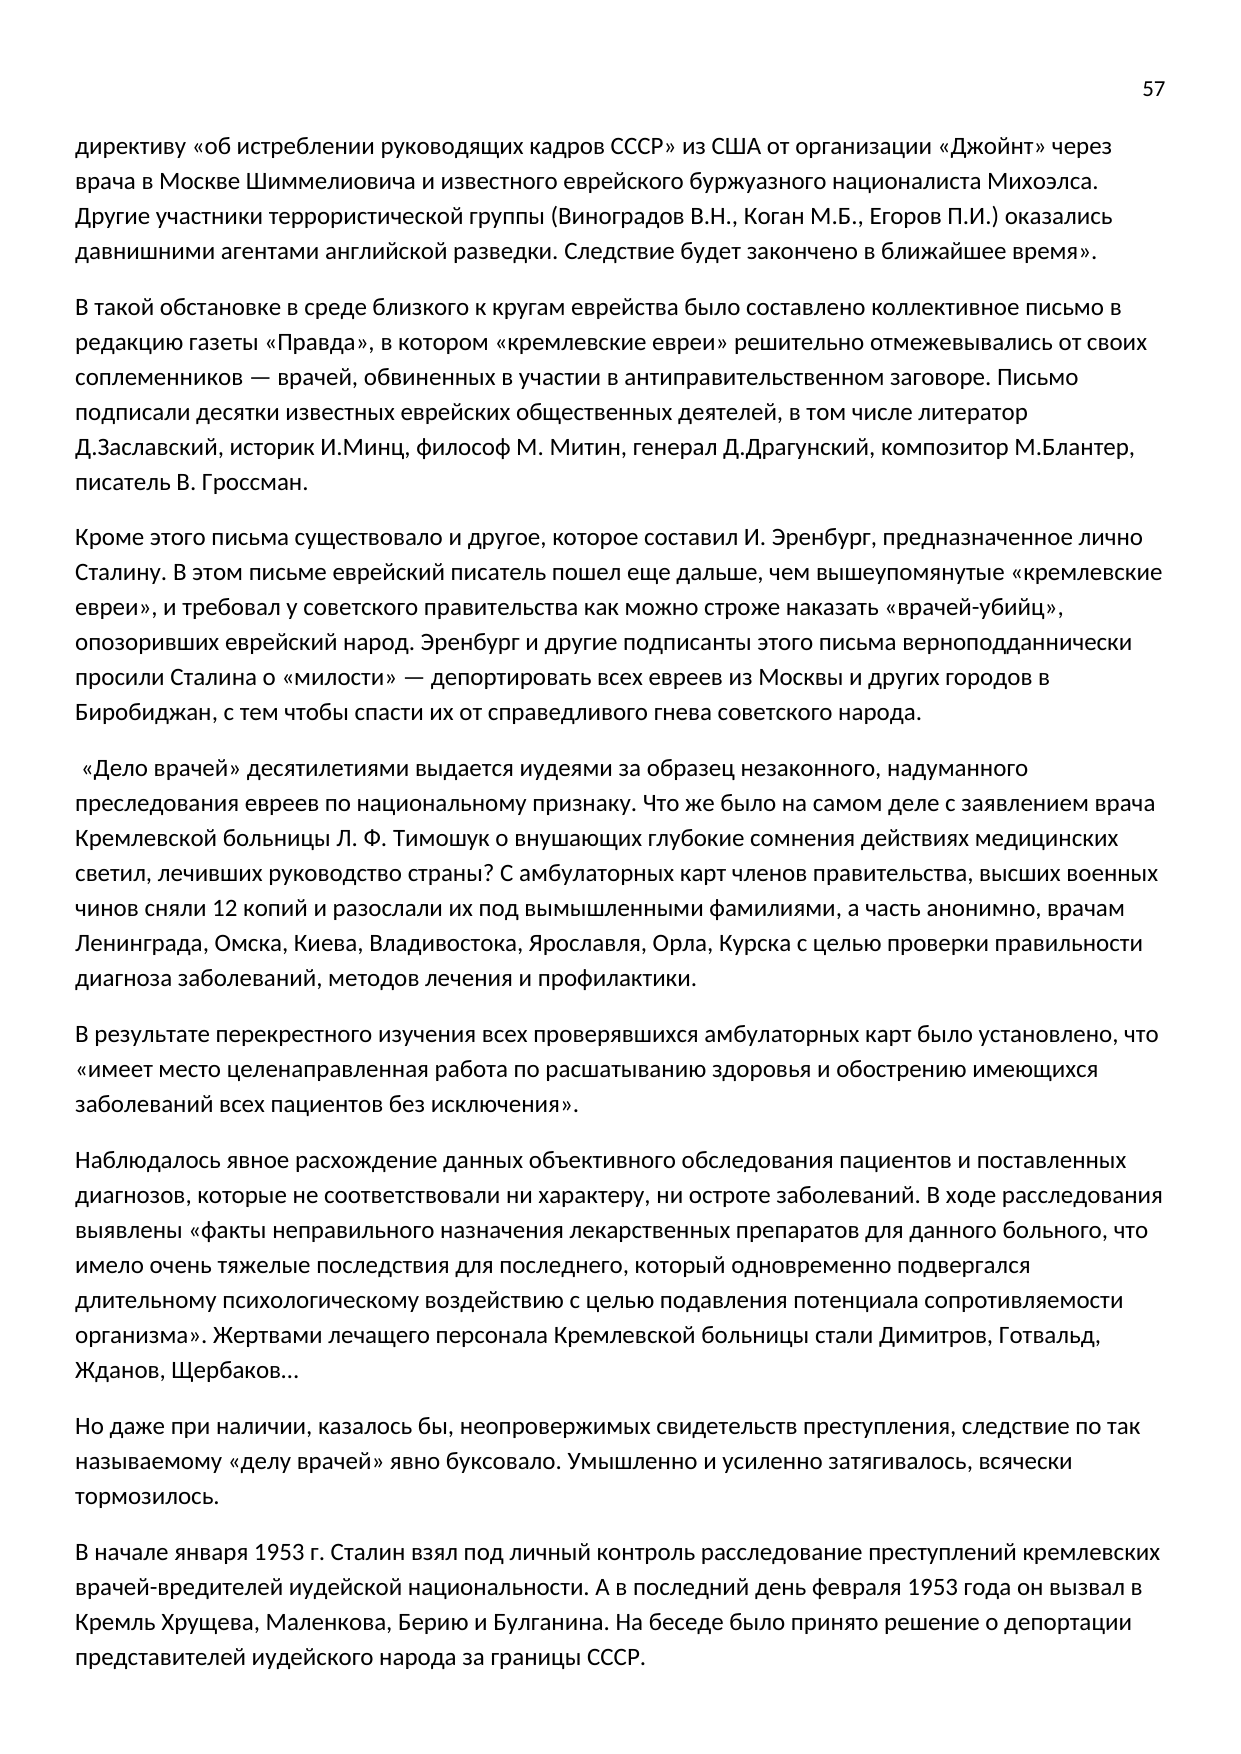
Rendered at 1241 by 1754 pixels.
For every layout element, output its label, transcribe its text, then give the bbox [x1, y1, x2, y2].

text «Дело врачей» десятилетиями выдается иудеями за образец незаконного, надуманного преследования евреев по национальному признаку. Что же было на самом деле с заявлением врача Кремлевской больницы Л. Ф. Тимошук о внушающих глубокие сомнения действиях медицинских светил, лечивших руководство страны? С амбулаторных карт членов правительства, высших военных чинов сняли 12 копий и разослали их под вымышленными фамилиями, а часть анонимно, врачам Ленинграда, Омска, Киева, Владивостока, Ярославля, Орла, Курска с целью проверки правильности диагноза заболеваний, методов лечения и профилактики. [75, 752, 1165, 993]
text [75, 130, 1165, 265]
text В такой обстановке в среде близкого к кругам еврейства было составлено коллективное письмо в редакцию газеты «Правда», в котором «кремлевские евреи» решительно отмежевывались от своих соплеменников — врачей, обвиненных в участии в антиправительственном заговоре. Письмо подписали десятки известных еврейских общественных деятелей, в том числе литератор Д.Заславский, историк И.Минц, философ М. Митин, генерал Д.Драгунский, композитор М.Блантер, писатель В. Гроссман. [75, 291, 1165, 496]
text В результате перекрестного изучения всех проверявшихся амбулаторных карт было установлено, что «имеет место целенаправленная работа по расшатыванию здоровья и обострению имеющихся заболеваний всех пациентов без исключения». [75, 1018, 1165, 1119]
text Наблюдалось явное расхождение данных объективного обследования пациентов и поставленных диагнозов, которые не соответствовали ни характеру, ни остроте заболеваний. В ходе расследования выявлены «факты неправильного назначения лекарственных препаратов для данного больного, что имело очень тяжелые последствия для последнего, который одновременно подвергался длительному психологическому воздействию с целью подавления потенциала сопротивляемости организма». Жертвами лечащего персонала Кремлевской больницы стали Димитров, Готвальд, Жданов, Щербаков… [75, 1144, 1165, 1384]
text Кроме этого письма существовало и другое, которое составил И. Эренбург, предназначенное лично Сталину. В этом письме еврейский писатель пошел еще дальше, чем вышеупомянутые «кремлевские евреи», и требовал у советского правительства как можно строже наказать «врачей-убийц», опозоривших еврейский народ. Эренбург и другие подписанты этого письма верноподданнически просили Сталина о «милости» — депортировать всех евреев из Москвы и других городов в Биробиджан, с тем чтобы спасти их от справедливого гнева советского народа. [75, 521, 1165, 727]
text В начале января 1953 г. Сталин взял под личный контроль расследование преступлений кремлевских врачей-вредителей иудейской национальности. А в последний день февраля 1953 года он вызвал в Кремль Хрущева, Маленкова, Берию и Булганина. На беседе было принято решение о депортации представителей иудейского народа за границы СССР. [75, 1536, 1165, 1671]
text Но даже при наличии, казалось бы, неопровержимых свидетельств преступления, следствие по так называемому «делу врачей» явно буксовало. Умышленно и усиленно затягивалось, всячески тормозилось. [75, 1410, 1165, 1510]
